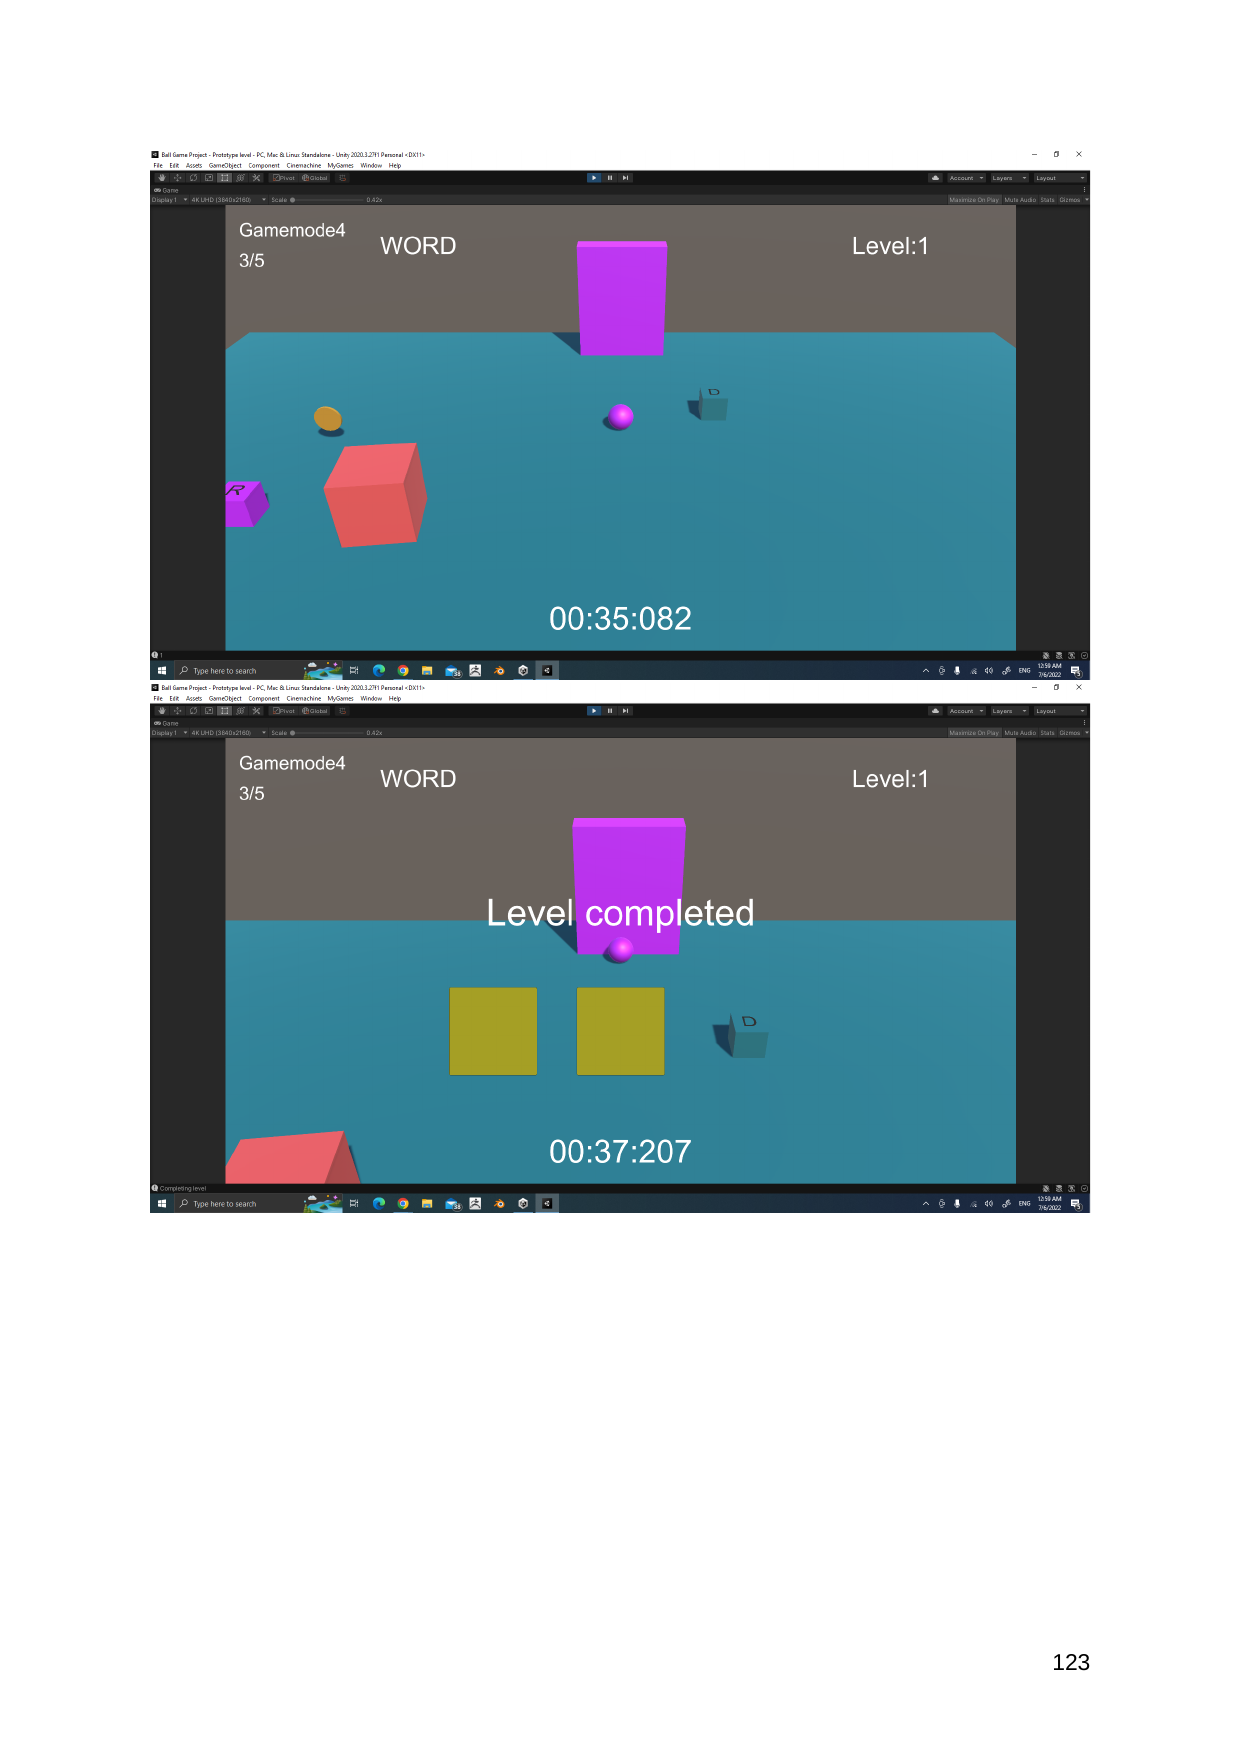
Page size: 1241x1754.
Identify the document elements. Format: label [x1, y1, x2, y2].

picture [150, 150, 1091, 680]
picture [150, 683, 1091, 1213]
